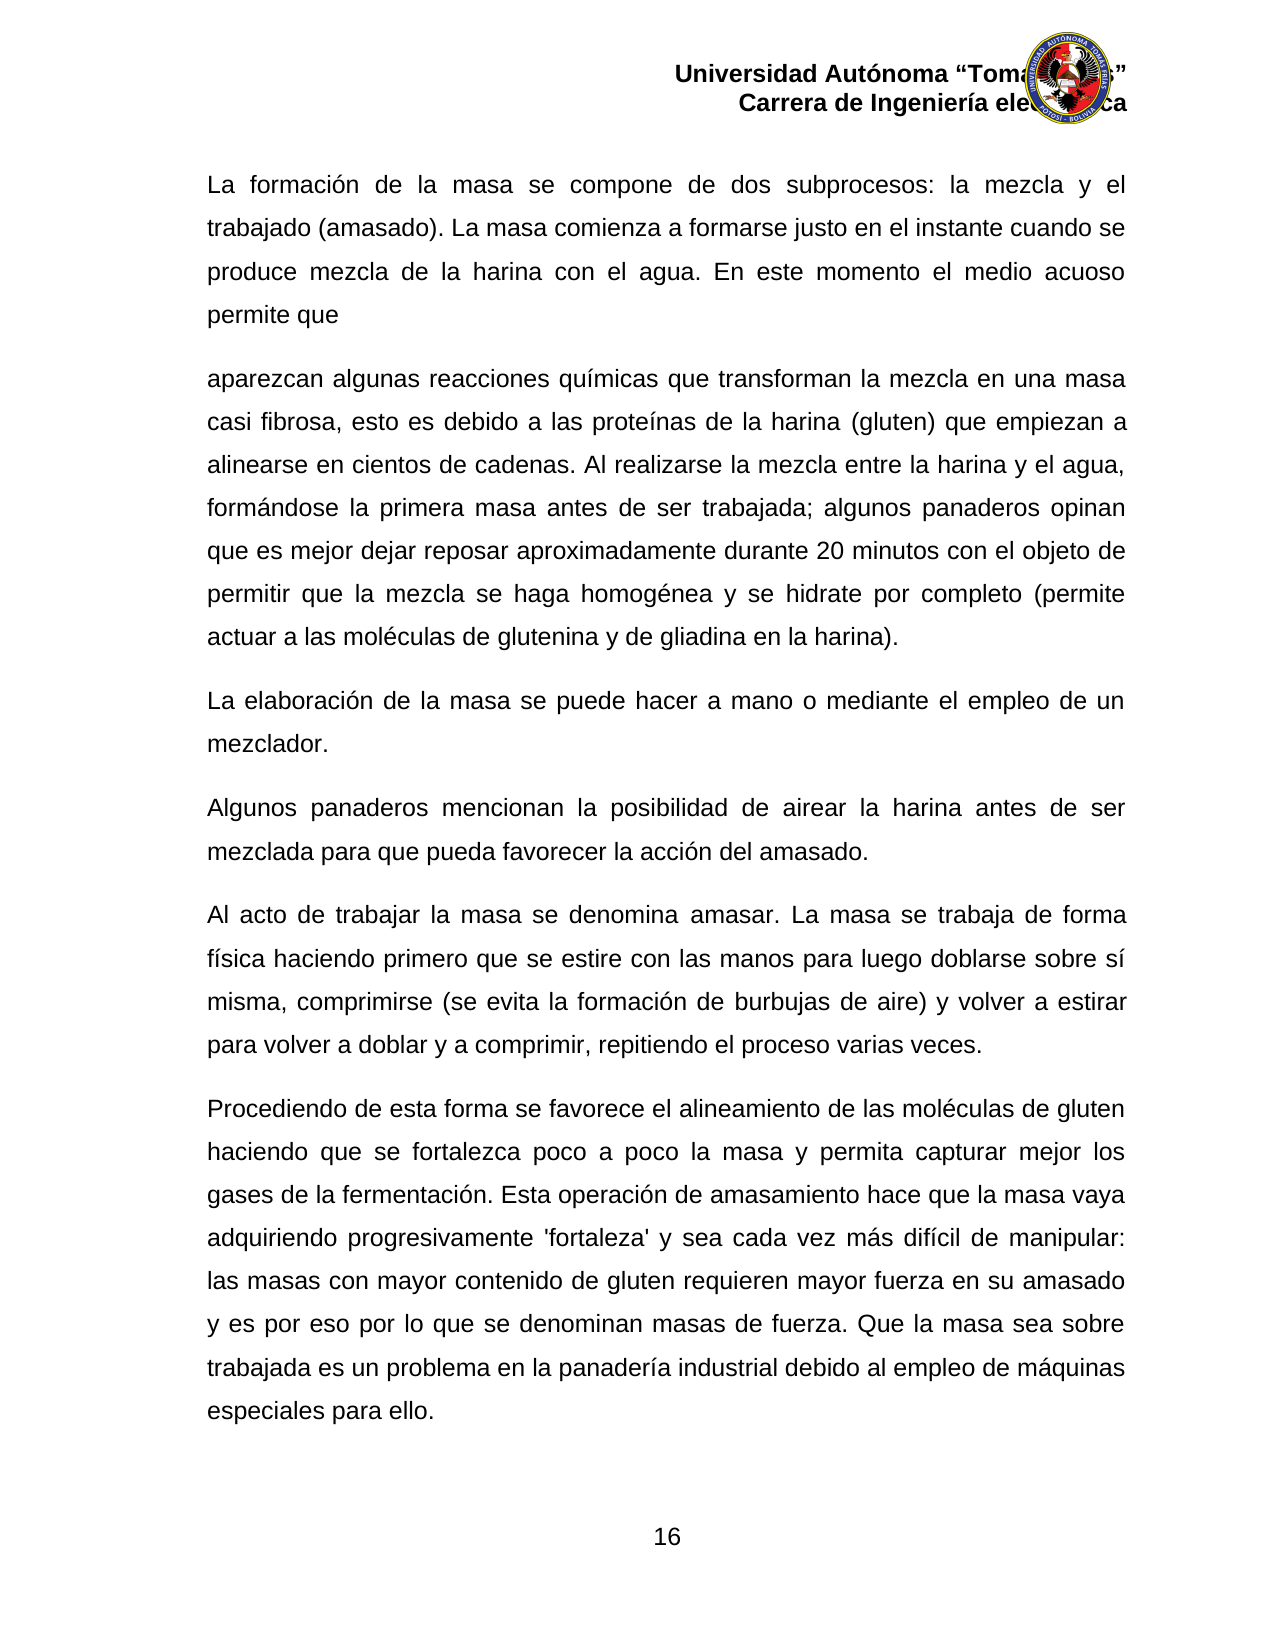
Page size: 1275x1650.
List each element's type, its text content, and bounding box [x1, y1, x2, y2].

text Al acto de trabajar la masa se denomina amasar. La masa se trabaja de forma física haciendo primero que se estire con las manos para luego doblarse sobre sí misma, comprimirse (se evita la formación de burbujas de aire) y volver a estirar para volver a doblar y a comprimir, repitiendo el proceso varias veces. [207, 900, 1127, 1058]
picture [1024, 32, 1111, 124]
text Algunos panaderos mencionan la posibilidad de airear la harina antes de ser mezclada para que pueda favorecer la acción del amasado. [207, 793, 1127, 865]
text La formación de la masa se compone de dos subprocesos: la mezcla y el trabajado (amasado). La masa comienza a formarse justo en el instante cuando se produce mezcla de la harina con el agua. En este momento el medio acuoso permite que [207, 170, 1127, 328]
text Procediendo de esta forma se favorece el alineamiento de las moléculas de gluten haciendo que se fortalezca poco a poco la masa y permita capturar mejor los gases de la fermentación. Esta operación de amasamiento hace que la masa vaya adquiriendo progresivamente 'fortaleza' y sea cada vez más difícil de manipular: las masas con mayor contenido de gluten requieren mayor fuerza en su amasado y es por eso por lo que se denominan masas de fuerza. Que la masa sea sobre trabajada es un problema en la panadería industrial debido al empleo de máquinas especiales para ello. [207, 1094, 1127, 1424]
text La elaboración de la masa se puede hacer a mano o mediante el empleo de un mezclador. [207, 686, 1127, 758]
text aparezcan algunas reacciones químicas que transforman la mezcla en una masa casi fibrosa, esto es debido a las proteínas de la harina (gluten) que empiezan a alinearse en cientos de cadenas. Al realizarse la mezcla entre la harina y el agua, formándose la primera masa antes de ser trabajada; algunos panaderos opinan que es mejor dejar reposar aproximadamente durante 20 minutos con el objeto de permitir que la mezcla se haga homogénea y se hidrate por completo (permite actuar a las moléculas de glutenina y de gliadina en la harina). [207, 363, 1127, 651]
